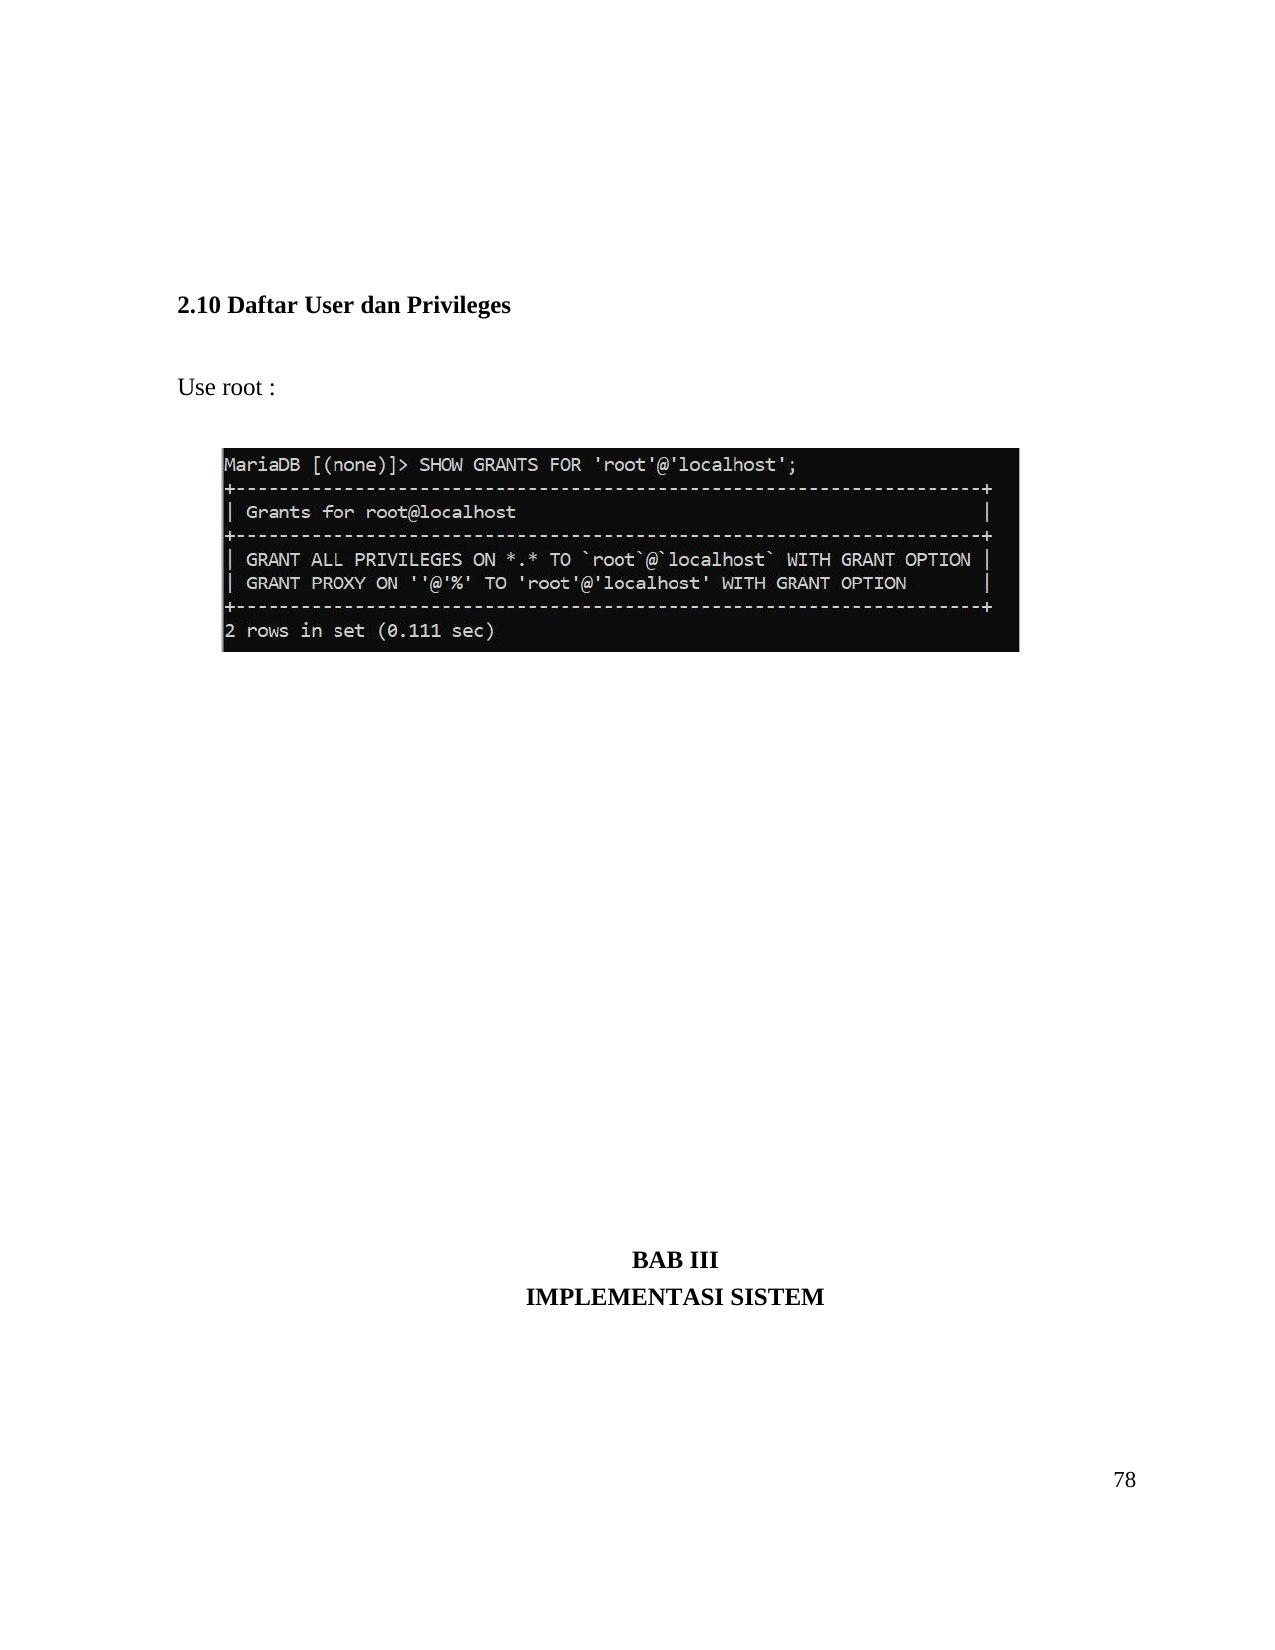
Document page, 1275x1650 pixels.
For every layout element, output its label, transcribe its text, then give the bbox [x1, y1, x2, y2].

subtitle 2.10 Daftar User dan Privileges [102, 290, 1136, 318]
subtitle IMPLEMENTASI SISTEM [156, 1282, 1119, 1311]
text Use root : [27, 372, 1136, 401]
subtitle BAB III [156, 1245, 1119, 1274]
picture [221, 448, 1020, 652]
